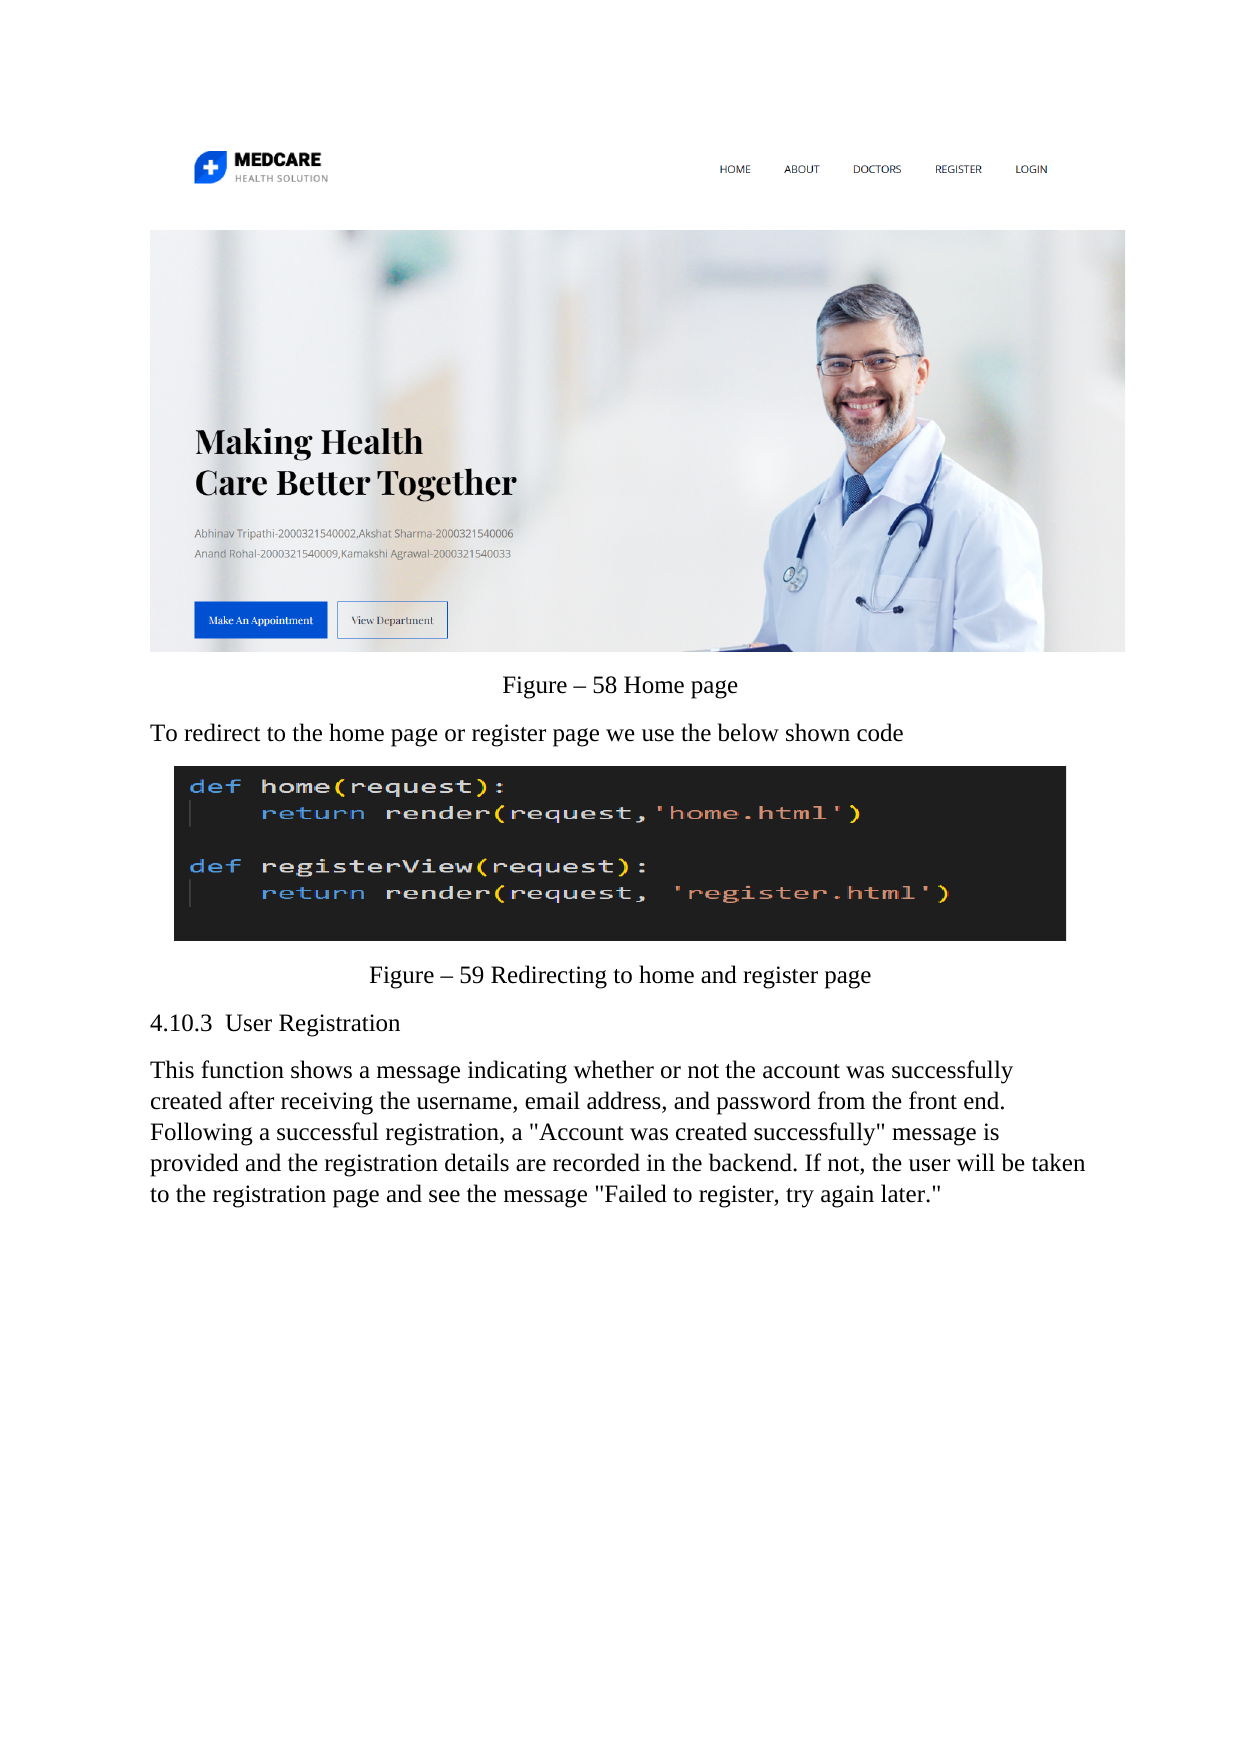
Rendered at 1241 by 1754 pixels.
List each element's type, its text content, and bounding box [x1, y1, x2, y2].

picture [150, 150, 1125, 652]
text Figure – 58 Home page [150, 671, 1090, 699]
text To redirect to the home page or register page we use the below shown code [150, 718, 1090, 747]
text This function shows a message indicating whether or not the account was successfully created after receiving the username, email address, and password from the front end. Following a successful registration, a "Account was created successfully" message is provided and the registration details are recorded in the backend. If not, the user will be taken to the registration page and see the message "Failed to register, try again later." [150, 1055, 1090, 1208]
text Figure – 59 Redirecting to home and register page [150, 960, 1090, 989]
picture [174, 766, 1067, 941]
text 4.10.3 User Registration [150, 1008, 1090, 1036]
